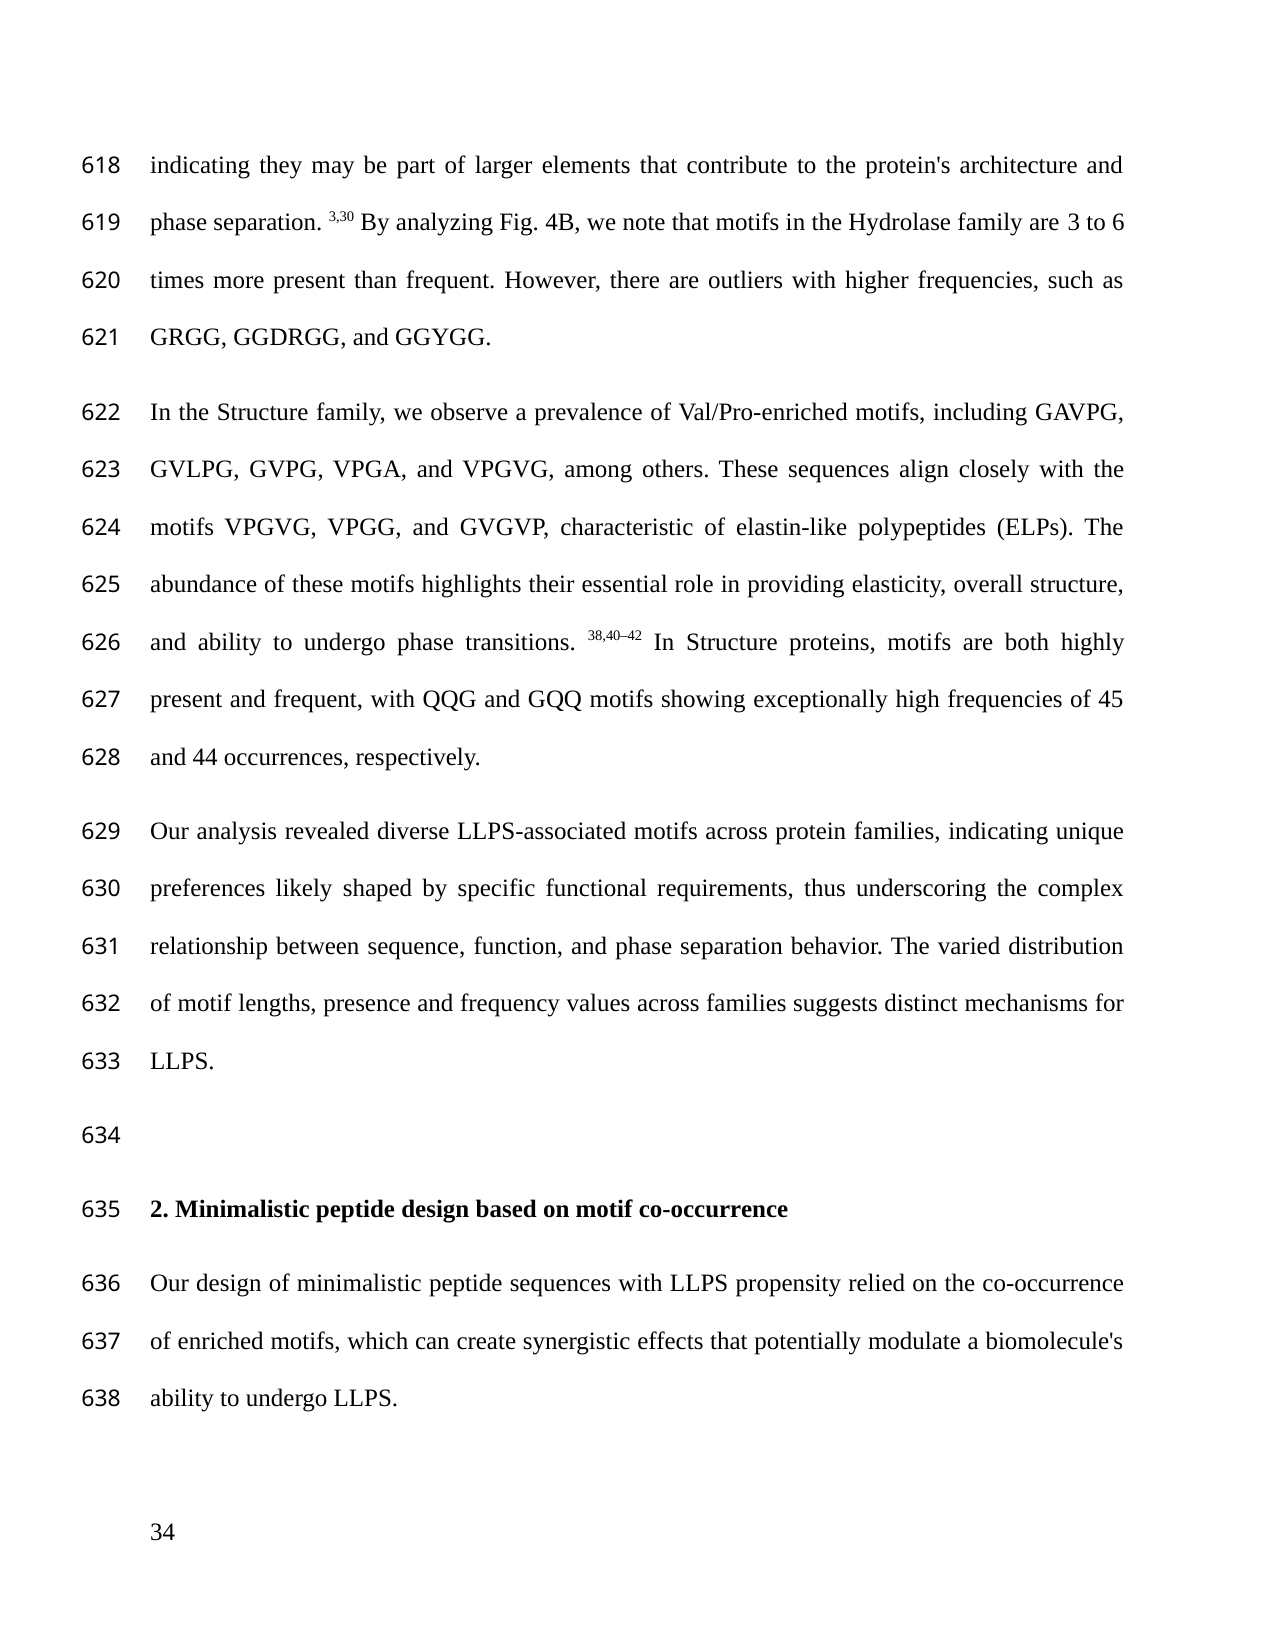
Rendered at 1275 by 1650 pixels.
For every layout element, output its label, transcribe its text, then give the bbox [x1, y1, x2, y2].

text In the Structure family, we observe a prevalence of Val/Pro-enriched motifs, including GAVPG, GVLPG, GVPG, VPGA, and VPGVG, among others. These sequences align closely with the motifs VPGVG, VPGG, and GVGVP, characteristic of elastin-like polypeptides (ELPs). The abundance of these motifs highlights their essential role in providing elasticity, overall structure, and ability to undergo phase transitions. In Structure proteins, motifs are both highly present and frequent, with QQG and GQQ motifs showing exceptionally high frequencies of 45 and 44 occurrences, respectively. [150, 397, 1125, 770]
text Our analysis revealed diverse LLPS-associated motifs across protein families, indicating unique preferences likely shaped by specific functional requirements, thus underscoring the complex relationship between sequence, function, and phase separation behavior. The varied distribution of motif lengths, presence and frequency values across families suggests distinct mechanisms for LLPS. [150, 816, 1125, 1074]
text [150, 150, 1125, 351]
text 2. Minimalistic peptide design based on motif co-occurrence [150, 1194, 1125, 1223]
text Our design of minimalistic peptide sequences with LLPS propensity relied on the co-occurrence of enriched motifs, which can create synergistic effects that potentially modulate a biomolecule's ability to undergo LLPS. [150, 1268, 1125, 1412]
